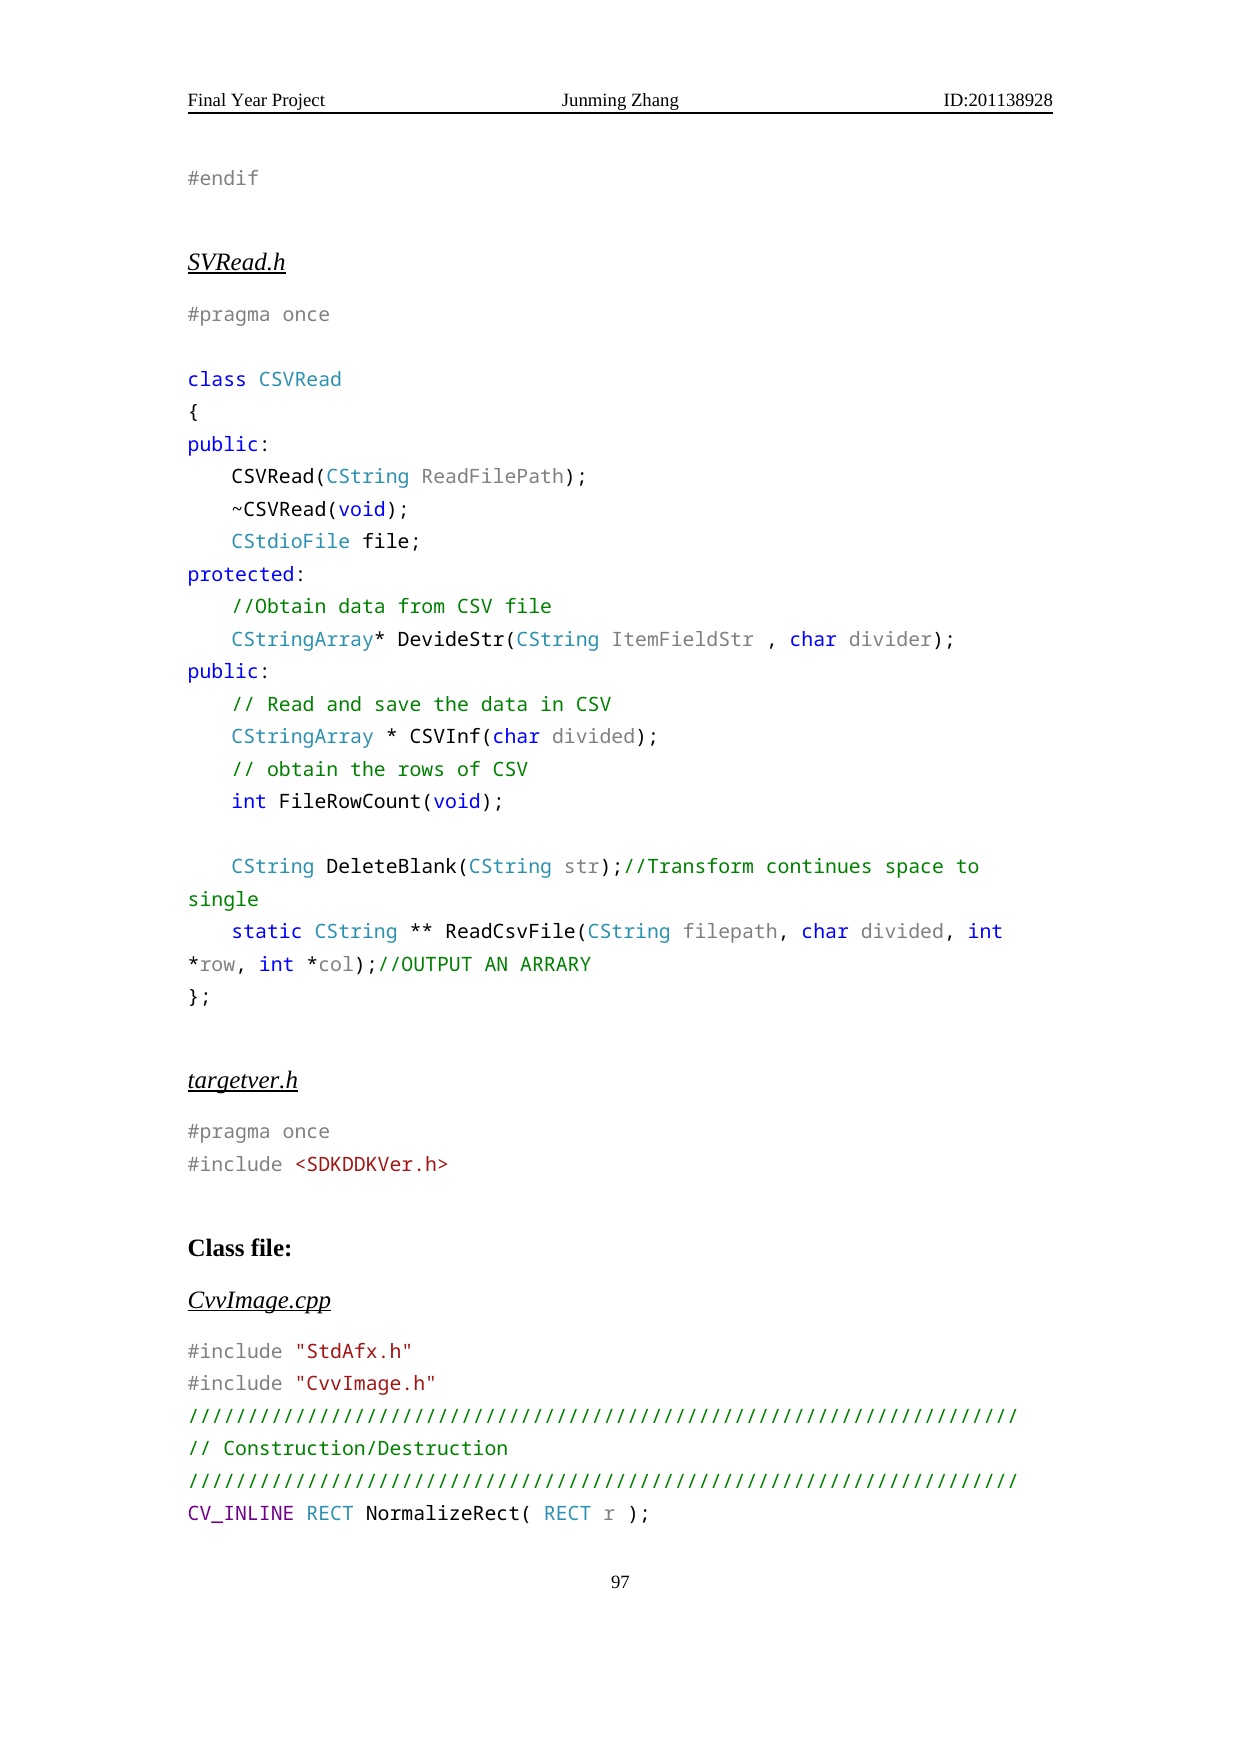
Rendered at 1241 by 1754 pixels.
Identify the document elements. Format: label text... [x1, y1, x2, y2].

text }; [187, 979, 1053, 1012]
text // obtain the rows of CSV [187, 752, 1053, 784]
text #include "StdAfx.h" [187, 1334, 1053, 1367]
text public: [187, 427, 1053, 459]
text CStdioFile file; [187, 524, 1053, 557]
text //Obtain data from CSV file [187, 589, 1053, 622]
text ////////////////////////////////////////////////////////////////////// [187, 1399, 1053, 1432]
text // Construction/Destruction [187, 1432, 1053, 1464]
text SVRead.h [187, 246, 1053, 278]
text #include <SDKDDKVer.h> [187, 1147, 1053, 1180]
text { [187, 394, 1053, 427]
text CV_INLINE RECT NormalizeRect( RECT r ); [187, 1497, 1053, 1529]
text CvvImage.cpp [187, 1283, 1053, 1315]
text CStringArray* DevideStr(CString ItemFieldStr , char divider); [187, 622, 1053, 654]
text class CSVRead [187, 362, 1053, 394]
text CStringArray * CSVInf(char divided); [187, 719, 1053, 752]
text targetver.h [187, 1063, 1053, 1096]
text #pragma once [187, 297, 1053, 329]
text #pragma once [187, 1115, 1053, 1147]
text CString DeleteBlank(CString str);//Transform continues space to single [187, 849, 1053, 914]
text Class file: [187, 1231, 1053, 1264]
text #include "CvvImage.h" [187, 1367, 1053, 1399]
text ////////////////////////////////////////////////////////////////////// [187, 1464, 1053, 1497]
text CSVRead(CString ReadFilePath); [187, 459, 1053, 492]
text int FileRowCount(void); [187, 784, 1053, 817]
text #endif [187, 162, 1053, 194]
text protected: [187, 557, 1053, 589]
text static CString ** ReadCsvFile(CString filepath, char divided, int *row, int *col);//OUTPUT AN ARRARY [187, 914, 1053, 979]
text ~CSVRead(void); [187, 492, 1053, 524]
text // Read and save the data in CSV [187, 687, 1053, 719]
text public: [187, 654, 1053, 687]
